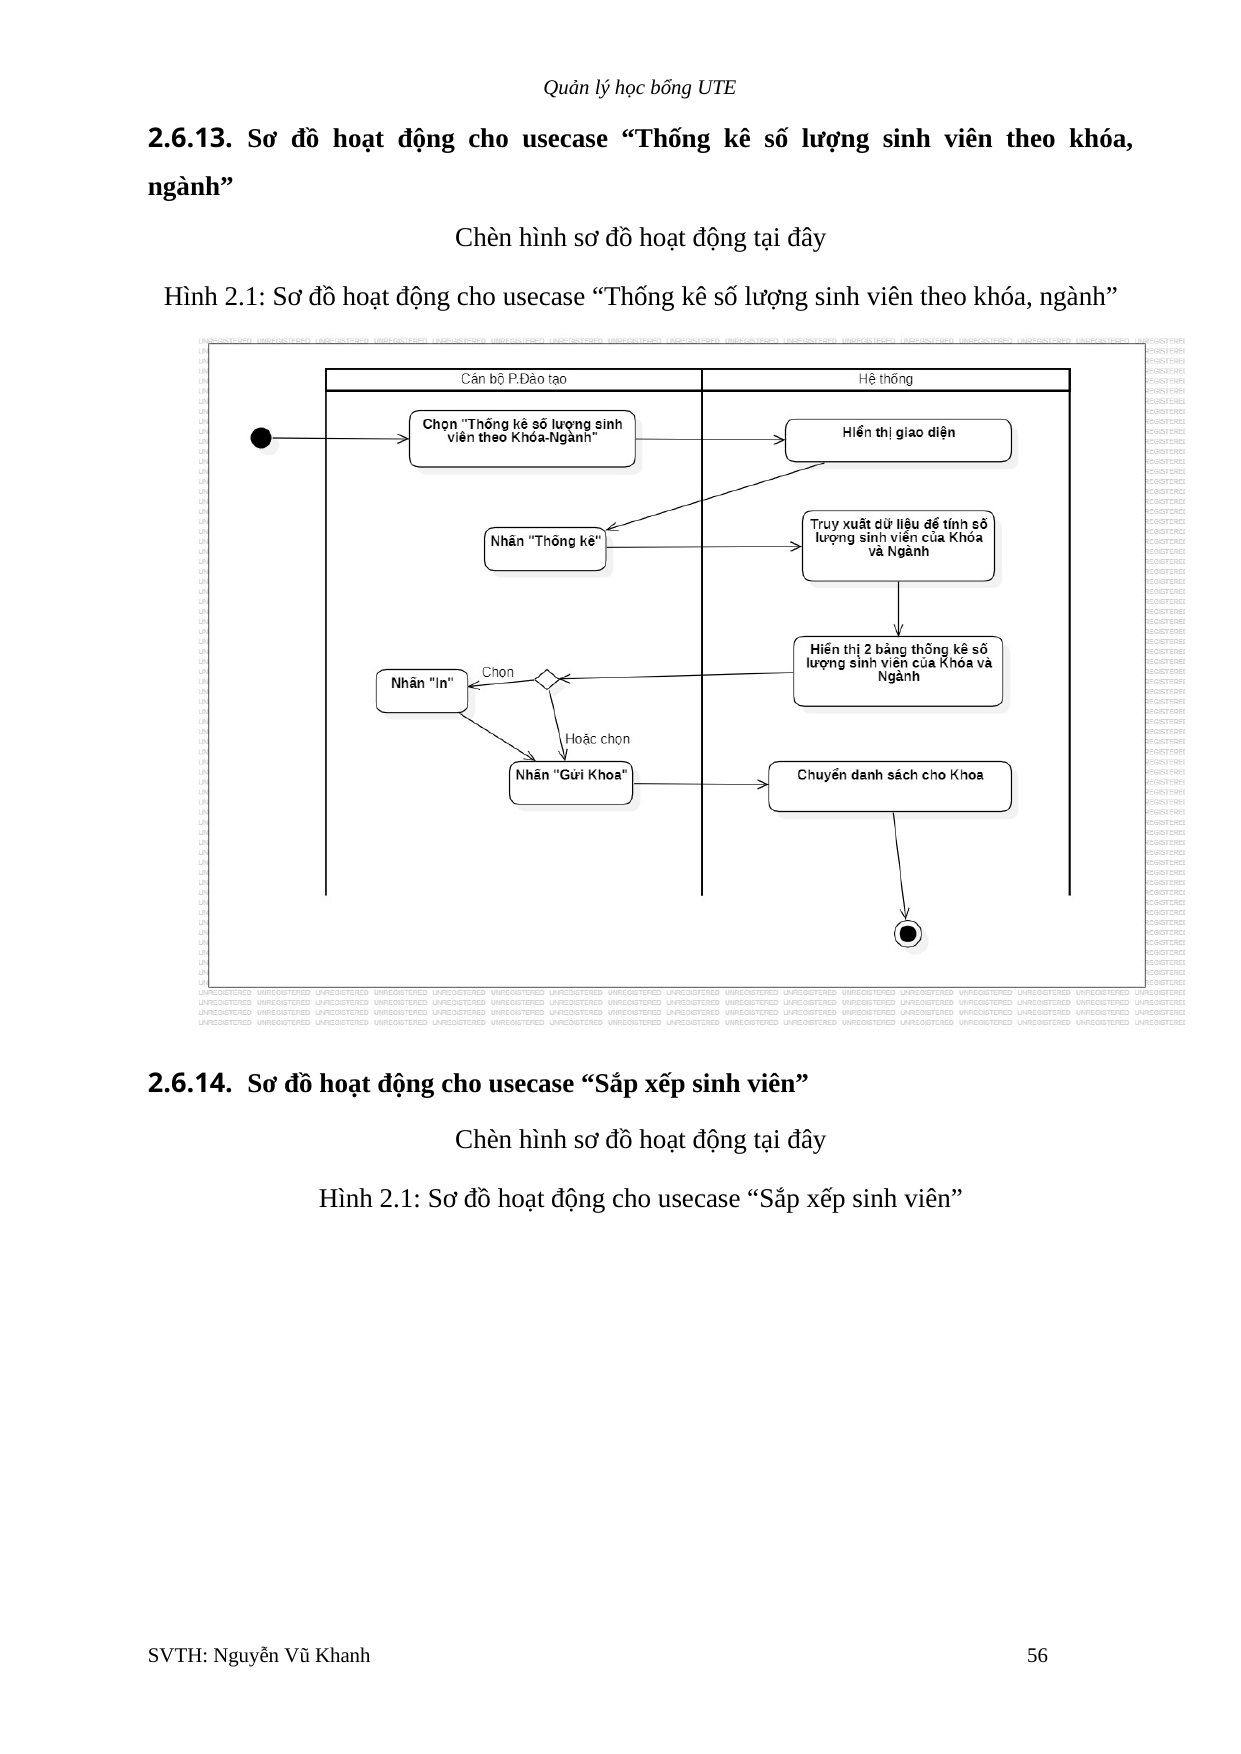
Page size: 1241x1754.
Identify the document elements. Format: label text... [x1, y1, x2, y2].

subtitle Sơ đồ hoạt động cho usecase “Sắp xếp sinh viên” [148, 1183, 1134, 1214]
subtitle Sơ đồ hoạt động cho usecase “Thống kê số lượng sinh viên theo khóa, ngành” [148, 118, 1134, 202]
picture [198, 333, 1186, 1028]
subtitle Sơ đồ hoạt động cho usecase “Thống kê số lượng sinh viên theo khóa, ngành” [148, 281, 1134, 312]
text Chèn hình sơ đồ hoạt động tại đây [148, 221, 1134, 252]
text Chèn hình sơ đồ hoạt động tại đây [148, 1123, 1134, 1154]
subtitle Sơ đồ hoạt động cho usecase “Sắp xếp sinh viên” [148, 1064, 1134, 1101]
